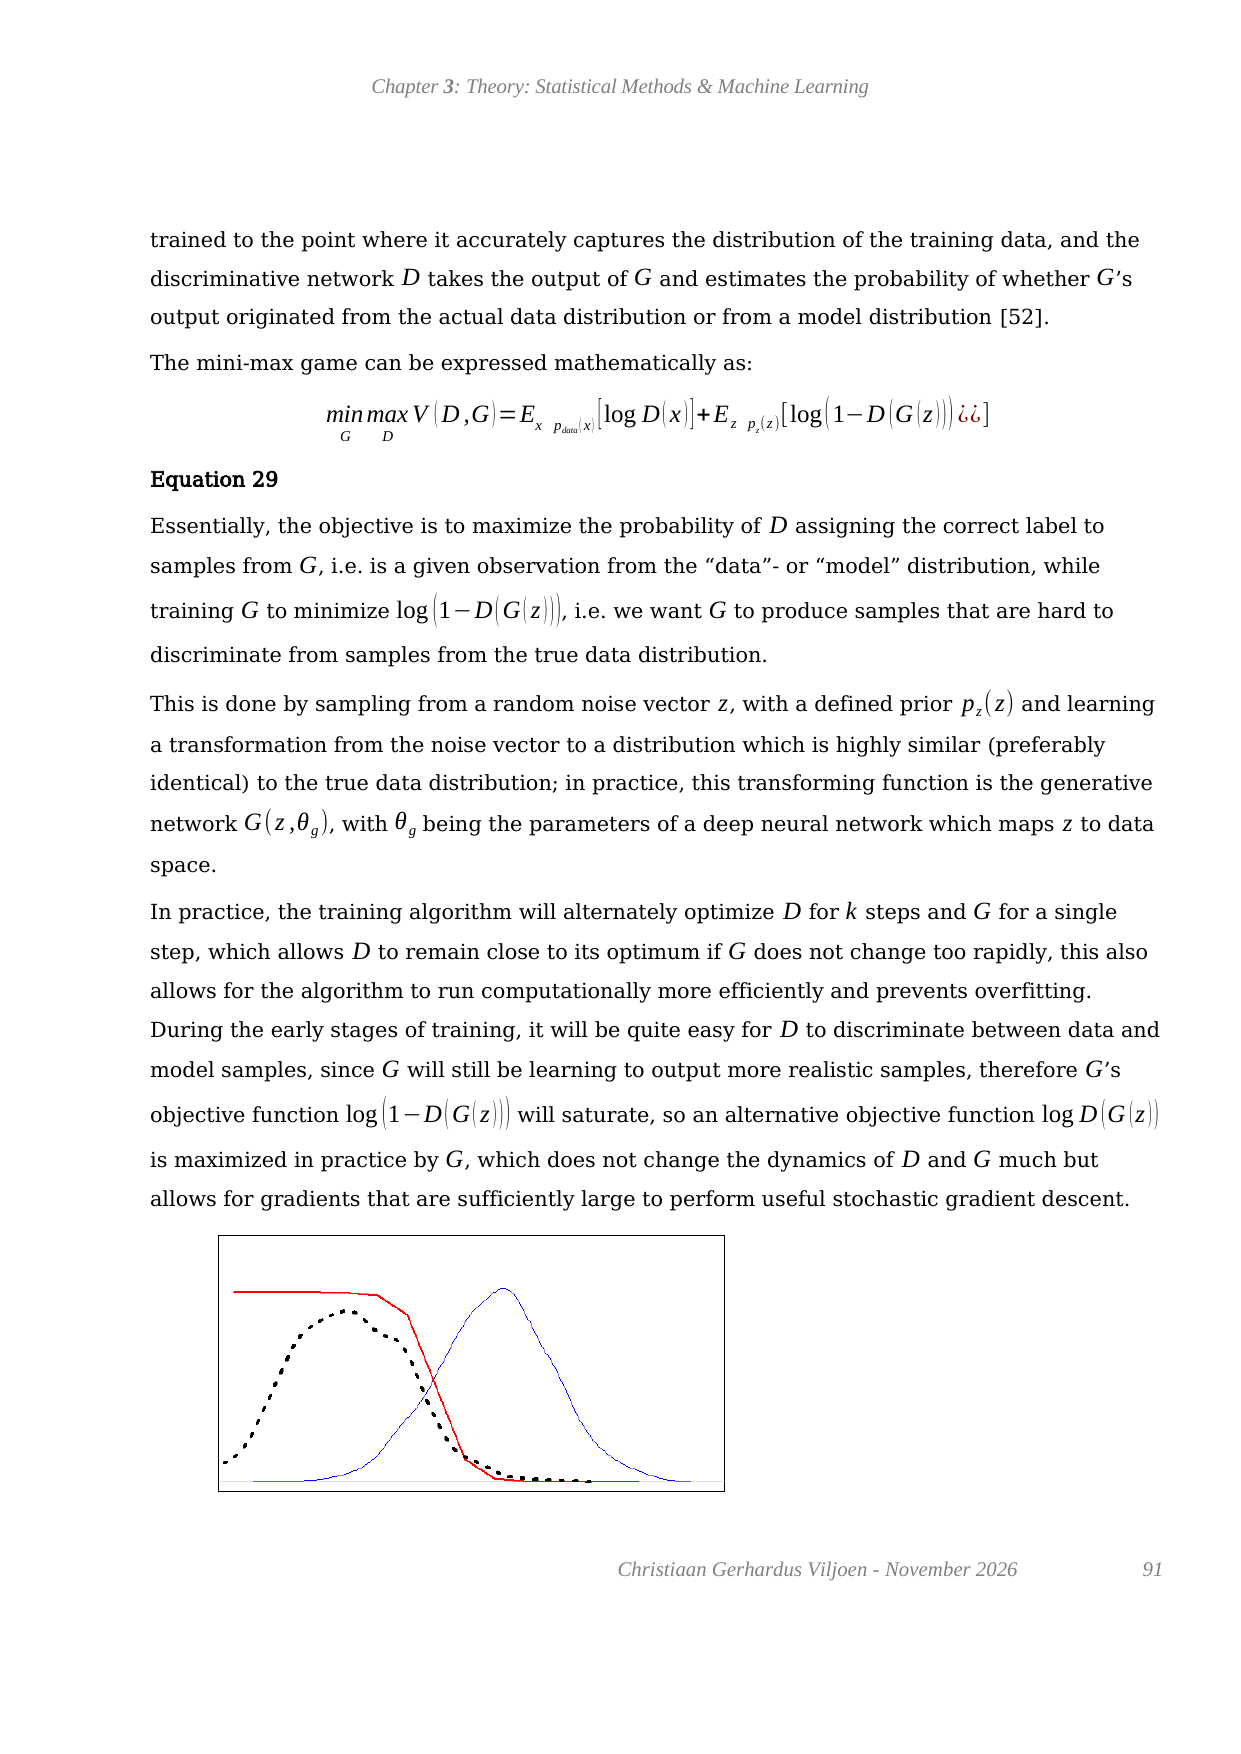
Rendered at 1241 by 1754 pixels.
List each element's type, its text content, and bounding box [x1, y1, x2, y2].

text Essentially, the objective is to maximize the probability of assigning the correct label to samples from , i.e. is a given observation from the “data”- or “model” distribution, while training to minimize , i.e. we want to produce samples that are hard to discriminate from samples from the true data distribution. [150, 512, 1165, 667]
text In practice, the training algorithm will alternately optimize for steps and for a single step, which allows to remain close to its optimum if does not change too rapidly, this also allows for the algorithm to run computationally more efficiently and prevents overfitting. During the early stages of training, it will be quite easy for to discriminate between data and model samples, since will still be learning to output more realistic samples, therefore ’s objective function will saturate, so an alternative objective function is maximized in practice by , which does not change the dynamics of and much but allows for gradients that are sufficiently large to perform useful stochastic gradient descent. [150, 898, 1165, 1211]
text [150, 227, 1165, 329]
text The mini-max game can be expressed mathematically as: [150, 350, 1165, 375]
text Equation 29 [150, 466, 1165, 491]
picture [150, 1231, 759, 1516]
text This is done by sampling from a random noise vector , with a defined prior and learning a transformation from the noise vector to a distribution which is highly similar (preferably identical) to the true data distribution; in practice, this transforming function is the generative network , with being the parameters of a deep neural network which maps to data space. [150, 688, 1165, 877]
